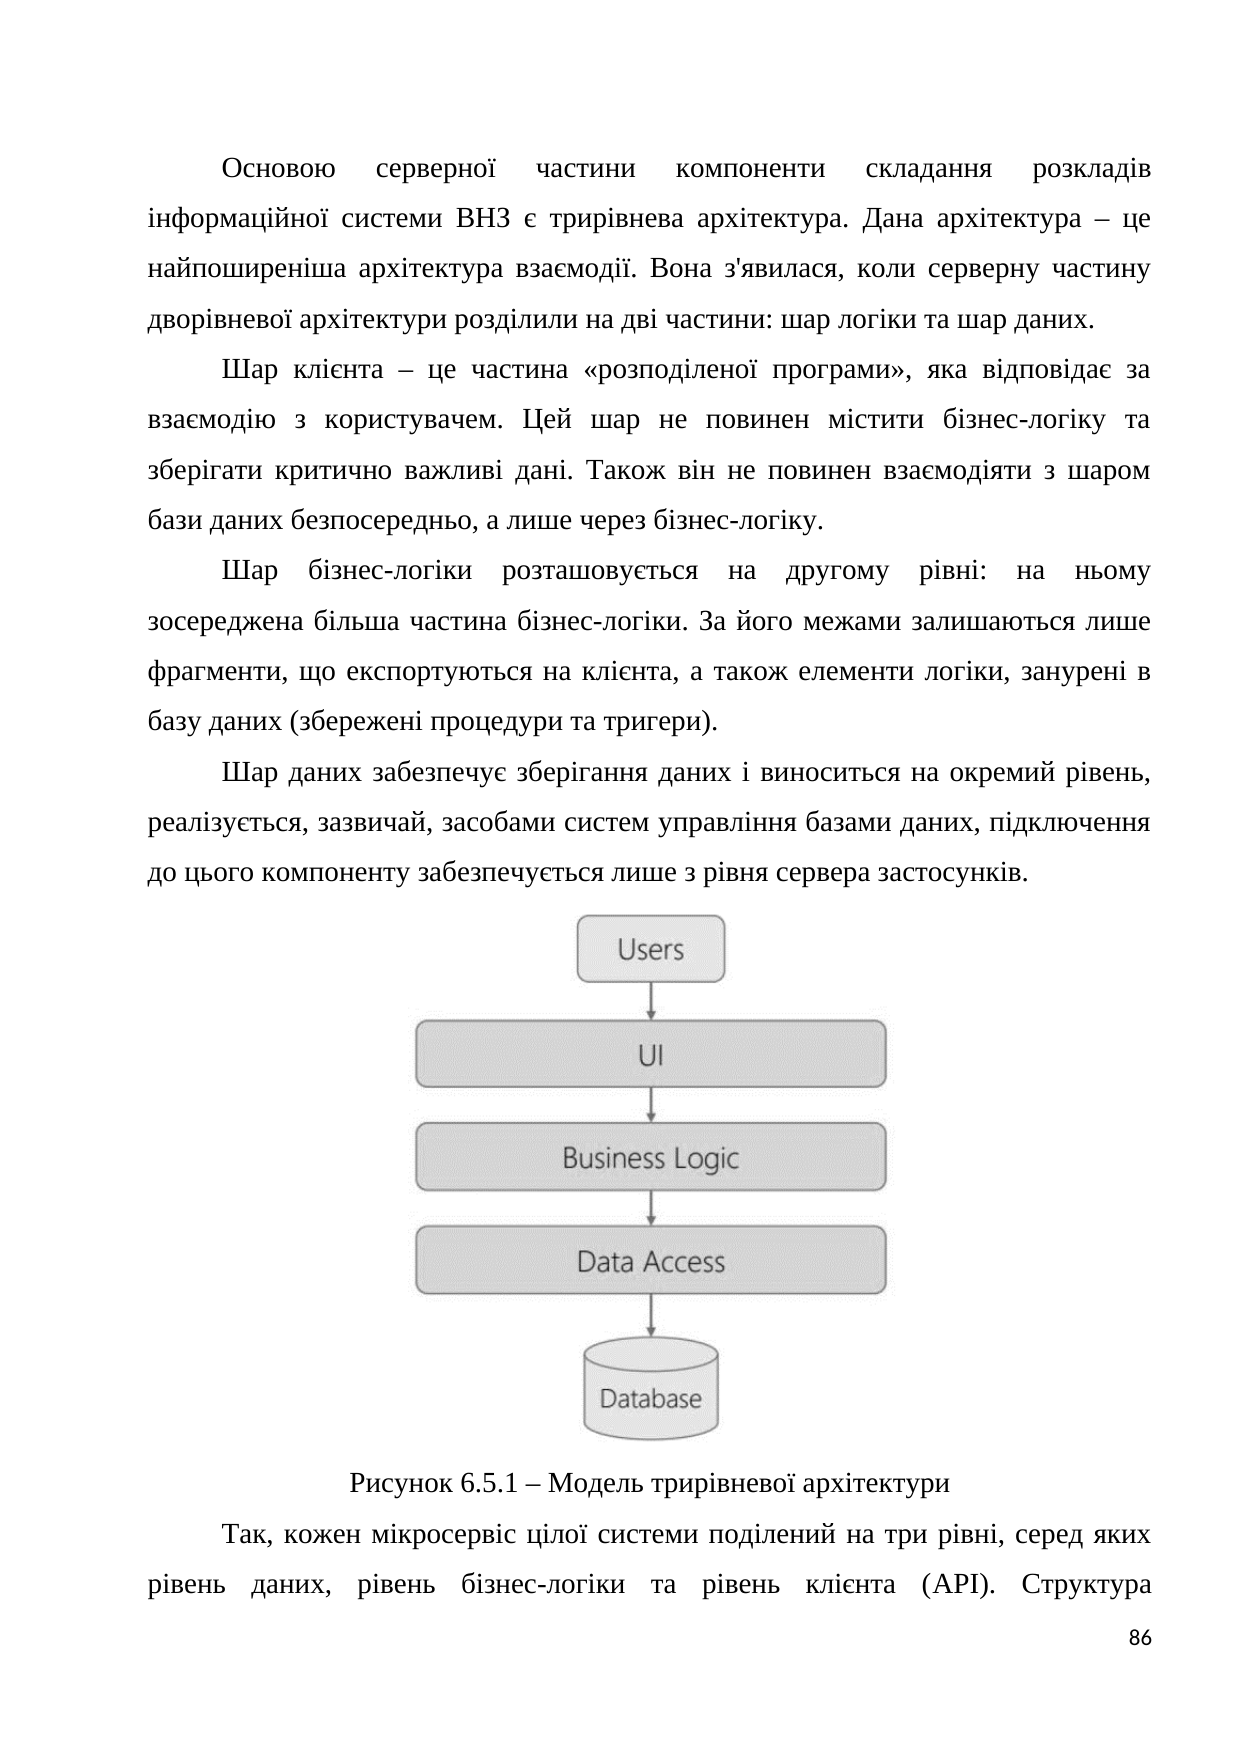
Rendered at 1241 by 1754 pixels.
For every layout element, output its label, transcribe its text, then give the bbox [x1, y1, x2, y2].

picture [391, 904, 908, 1451]
text Шар даних забезпечує зберігання даних і виноситься на окремий рівень, реалізується, зазвичай, засобами систем управління базами даних, підключення до цього компоненту забезпечується лише з рівня сервера застосунків. [147, 754, 1152, 888]
text Основою серверної частини компоненти складання розкладів інформаційної системи ВНЗ є трирівнева архітектура. Дана архітектура – це найпоширеніша архітектура взаємодії. Вона з'явилася, коли серверну частину дворівневої архітектури розділили на дві частини: шар логіки та шар даних. [147, 150, 1152, 334]
text Рисунок 6.5.1 – Модель трирівневої архітектури [147, 1466, 1152, 1499]
text Шар клієнта – це частина «розподіленої програми», яка відповідає за взаємодію з користувачем. Цей шар не повинен містити бізнес-логіку та зберігати критично важливі дані. Також він не повинен взаємодіяти з шаром бази даних безпосередньо, а лише через бізнес-логіку. [147, 351, 1152, 536]
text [147, 1516, 1152, 1600]
text Шар бізнес-логіки розташовується на другому рівні: на ньому зосереджена більша частина бізнес-логіки. За його межами залишаються лише фрагменти, що експортуються на клієнта, а також елементи логіки, занурені в базу даних (збережені процедури та тригери). [147, 552, 1152, 737]
